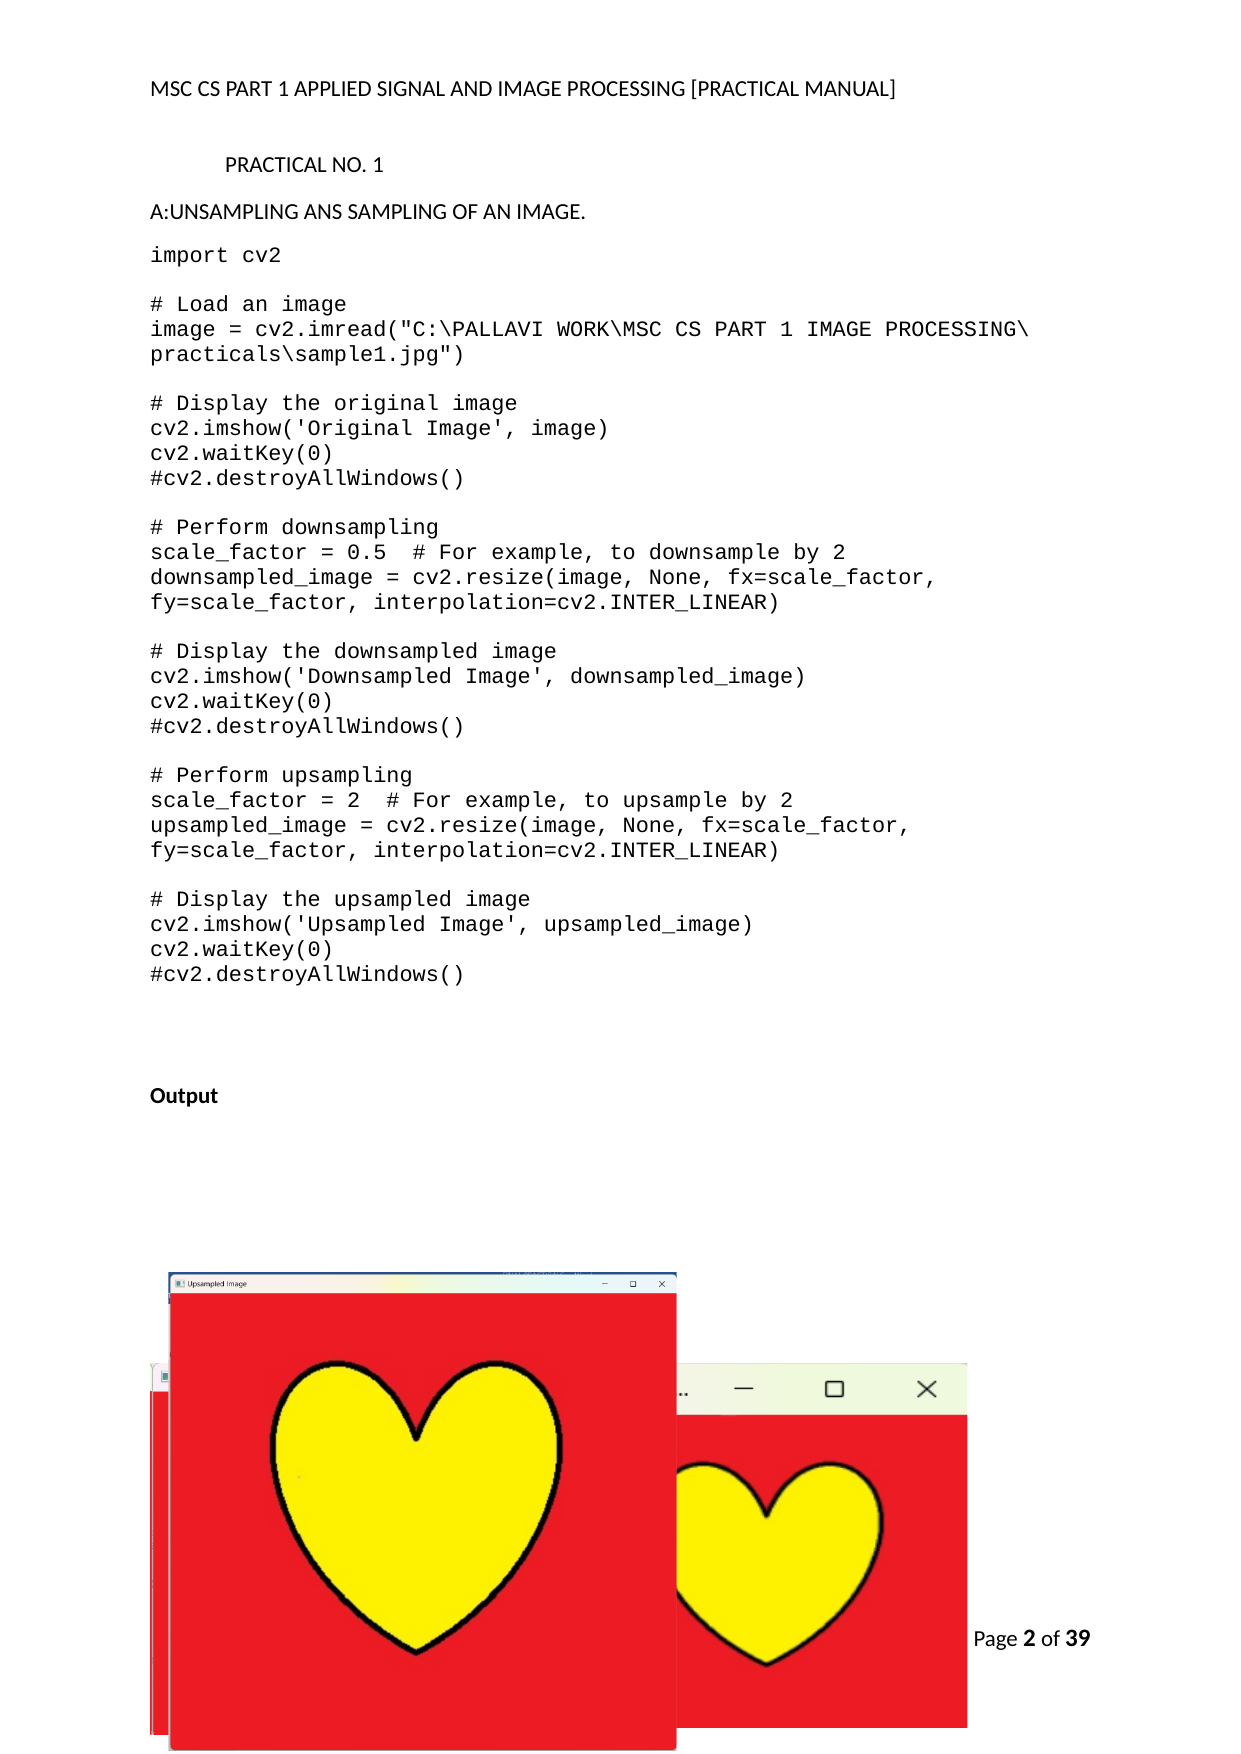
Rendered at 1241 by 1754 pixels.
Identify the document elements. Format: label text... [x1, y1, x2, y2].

text # Display the original image [150, 392, 1090, 417]
text import cv2 [150, 244, 1090, 268]
text # Load an image [150, 293, 1090, 318]
text # Perform downsampling [150, 516, 1090, 541]
text A:UNSAMPLING ANS SAMPLING OF AN IMAGE. [150, 197, 1090, 225]
text cv2.waitKey(0) [150, 938, 1090, 963]
text scale_factor = 0.5 # For example, to downsample by 2 [150, 541, 1090, 566]
text cv2.imshow('Upsampled Image', upsampled_image) [150, 913, 1090, 938]
text #cv2.destroyAllWindows() [150, 467, 1090, 492]
text #cv2.destroyAllWindows() [150, 963, 1090, 987]
text downsampled_image = cv2.resize(image, None, fx=scale_factor, fy=scale_factor, interpolation=cv2.INTER_LINEAR) [150, 566, 1090, 616]
text Output [150, 1081, 1090, 1109]
text PRACTICAL NO. 1 [150, 150, 1090, 178]
text cv2.imshow('Original Image', image) [150, 417, 1090, 442]
text # Perform upsampling [150, 764, 1090, 789]
text cv2.waitKey(0) [150, 442, 1090, 467]
text image = cv2.imread("C:\PALLAVI WORK\MSC CS PART 1 IMAGE PROCESSING\practicals\sample1.jpg") [150, 318, 1090, 368]
text # Display the downsampled image [150, 640, 1090, 665]
text upsampled_image = cv2.resize(image, None, fx=scale_factor, fy=scale_factor, interpolation=cv2.INTER_LINEAR) [150, 814, 1090, 863]
text scale_factor = 2 # For example, to upsample by 2 [150, 789, 1090, 814]
text # Display the upsampled image [150, 888, 1090, 913]
picture [150, 1272, 968, 1735]
text cv2.imshow('Downsampled Image', downsampled_image) [150, 665, 1090, 690]
text cv2.waitKey(0) [150, 690, 1090, 715]
text #cv2.destroyAllWindows() [150, 715, 1090, 739]
